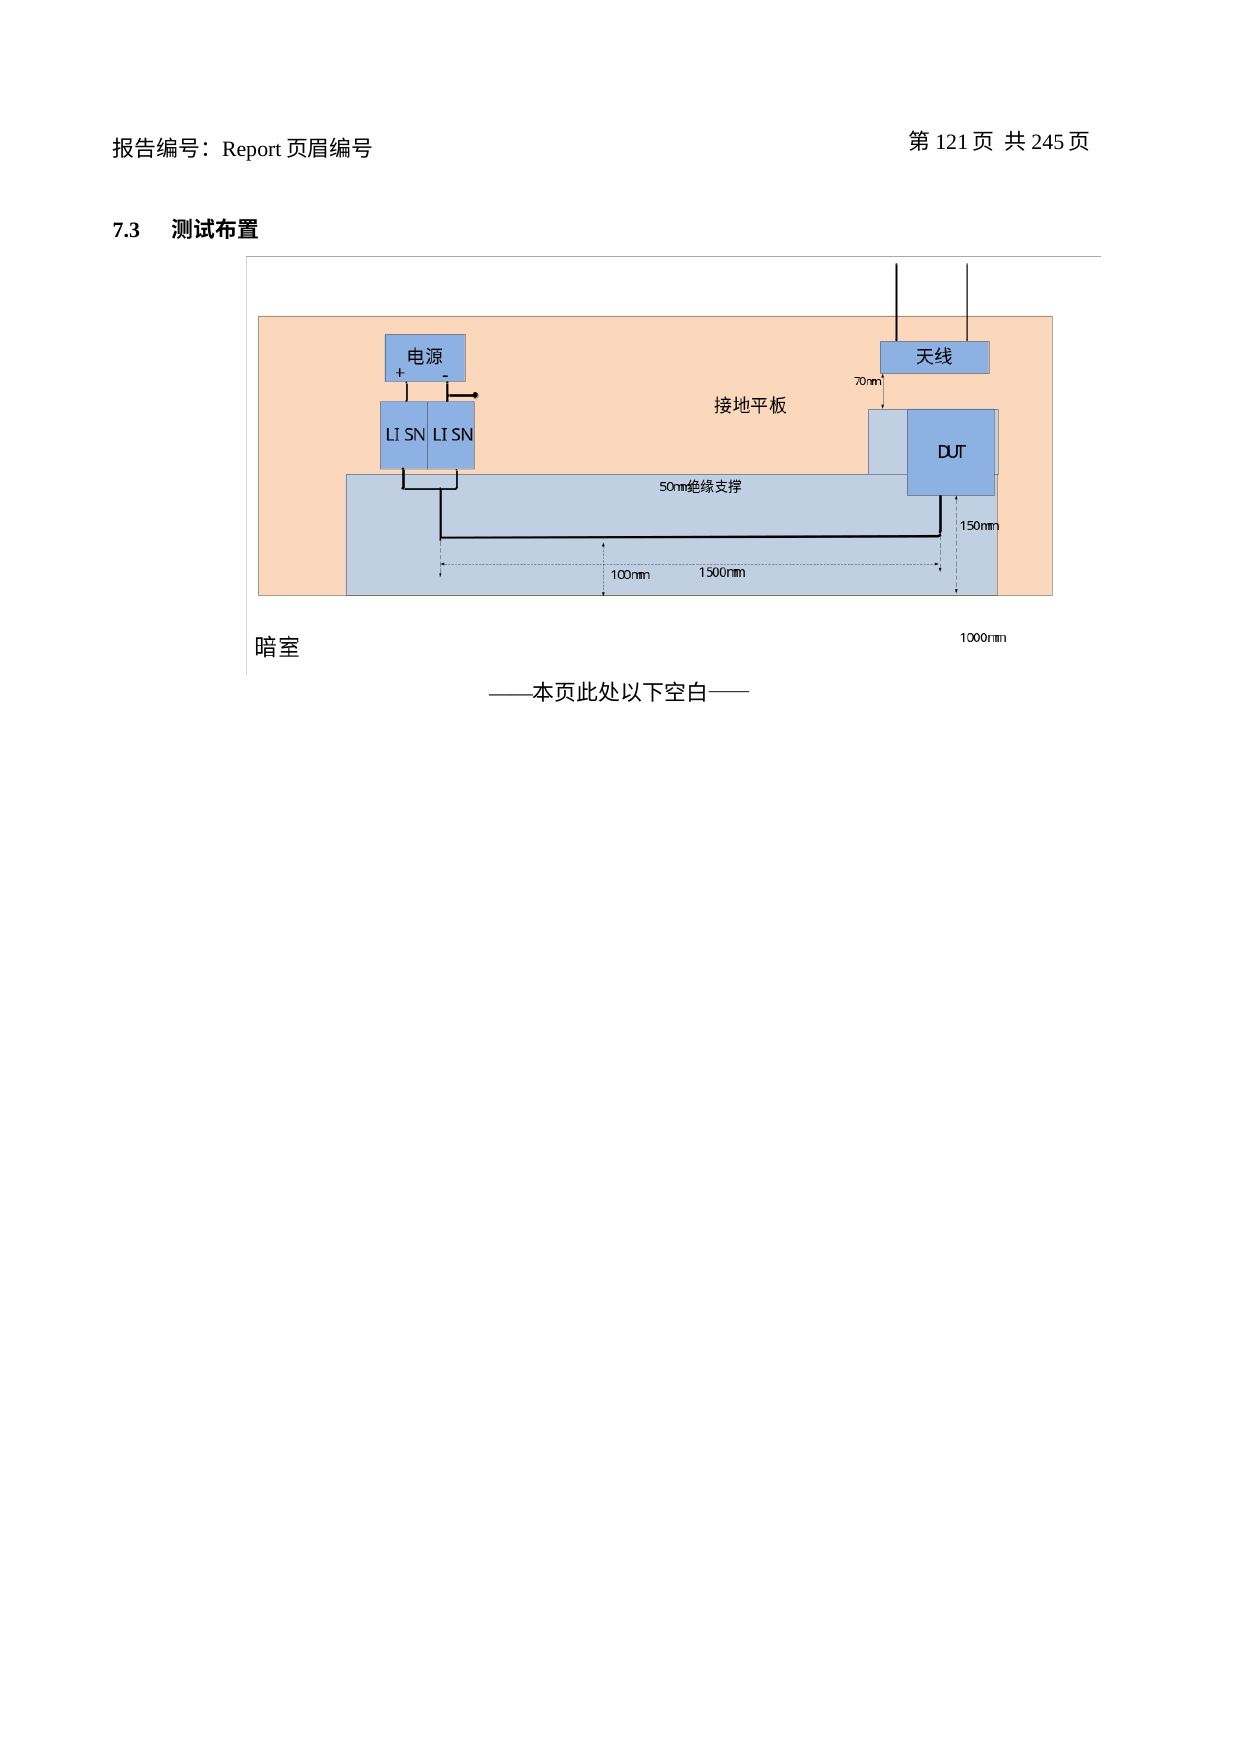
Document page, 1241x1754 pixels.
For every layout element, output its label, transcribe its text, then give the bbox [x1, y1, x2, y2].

subtitle 测试布置 [112, 212, 1128, 243]
text ——本页此处以下空白—— [112, 674, 1128, 706]
